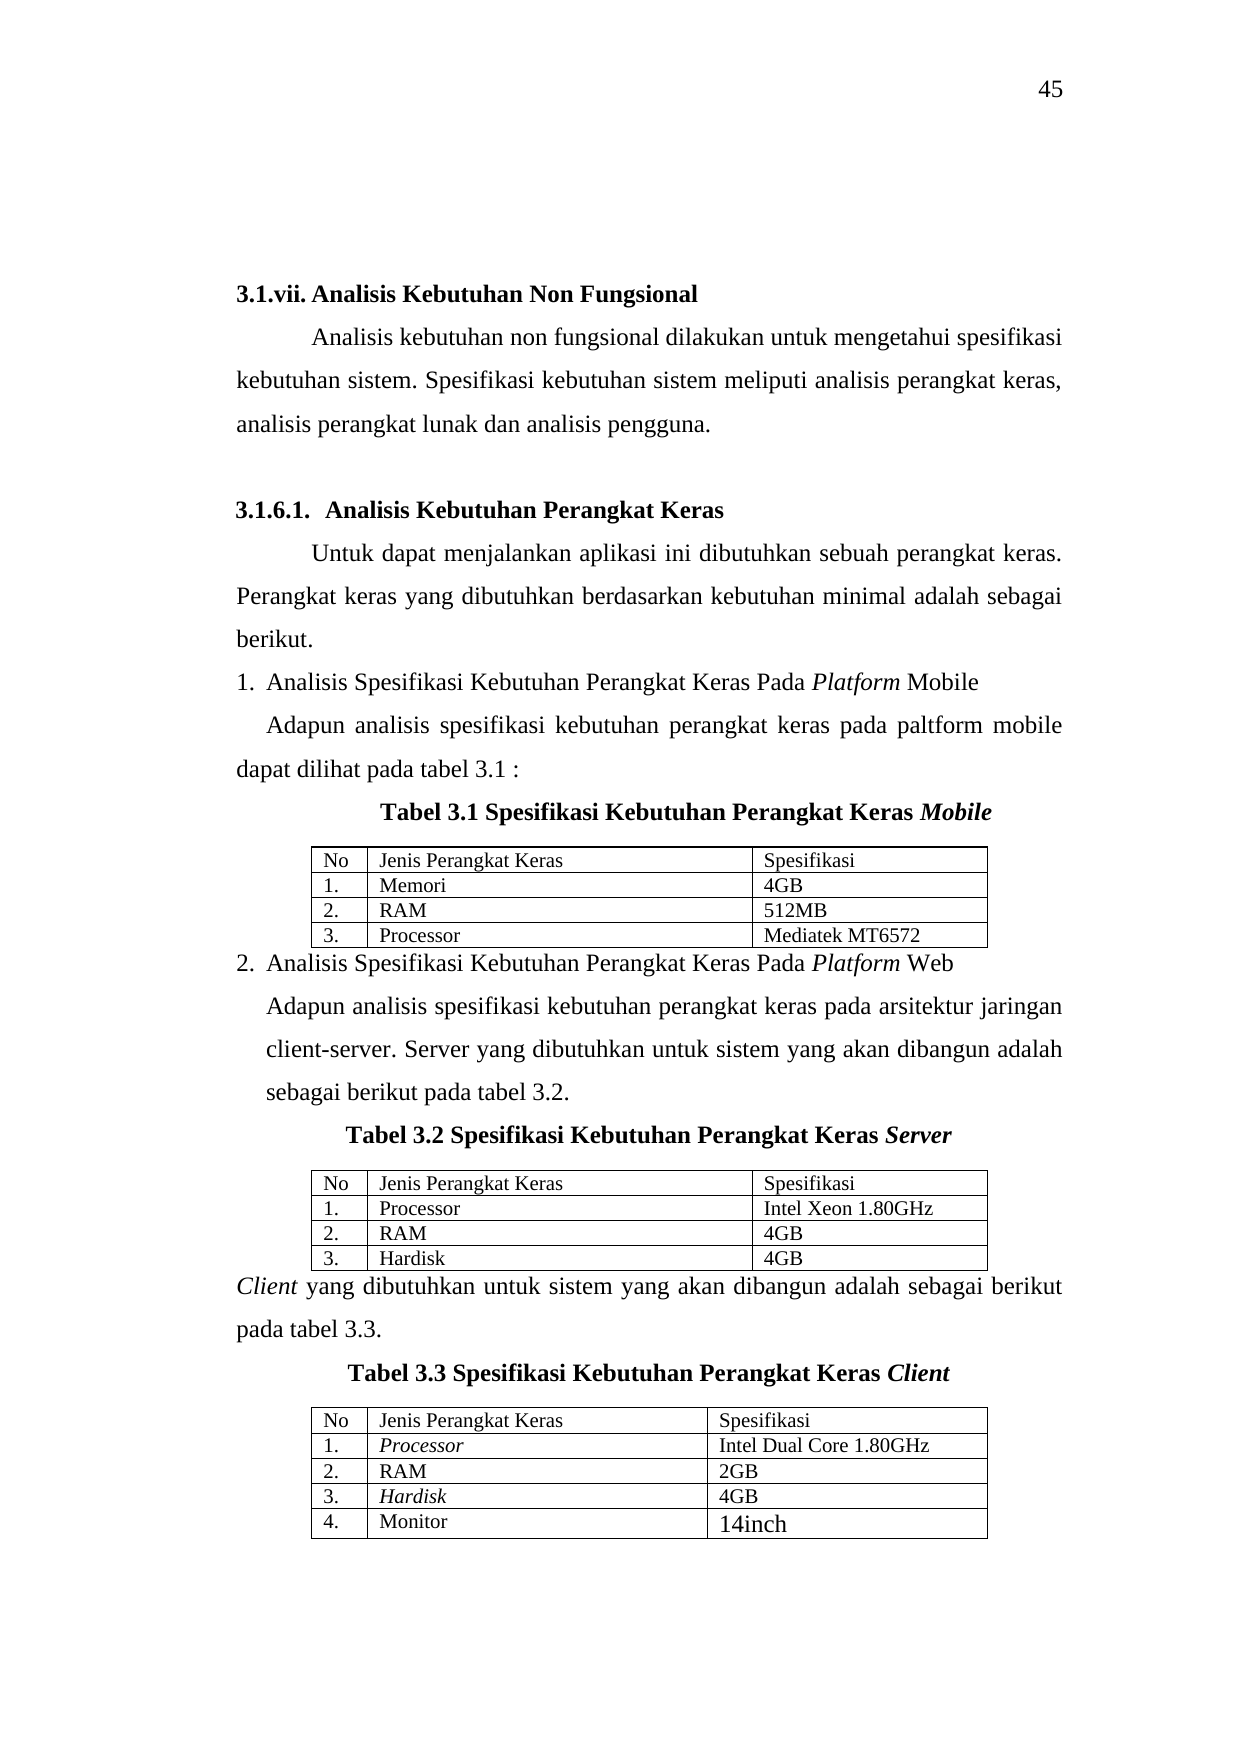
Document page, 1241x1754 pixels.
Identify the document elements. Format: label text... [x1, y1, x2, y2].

table_header Spesifikasi [708, 1408, 987, 1432]
table_header Spesifikasi [753, 848, 987, 872]
table_header No [312, 848, 367, 872]
table_cell 4GB [753, 1221, 987, 1245]
table_cell 3. [312, 923, 367, 947]
table_cell 1. [312, 1434, 367, 1457]
table_header No [312, 1408, 367, 1432]
table_cell 4GB [708, 1484, 987, 1508]
table_cell Processor [368, 1434, 707, 1457]
text Tabel 3.3 Spesifikasi Kebutuhan Perangkat Keras Client [236, 1358, 1063, 1386]
table_cell Hardisk [368, 1484, 707, 1508]
table_cell 14inch [708, 1509, 987, 1537]
subtitle Analisis Kebutuhan Perangkat Keras [235, 495, 1063, 524]
subtitle Analisis Kebutuhan Non Fungsional [236, 279, 1063, 308]
table_cell 2. [312, 1221, 367, 1245]
table_cell 4GB [753, 873, 987, 897]
text Tabel 3.1 Spesifikasi Kebutuhan Perangkat Keras Mobile [236, 797, 1063, 826]
table_cell Intel Xeon 1.80GHz [753, 1196, 987, 1220]
table_header Spesifikasi [753, 1171, 987, 1195]
list Adapun analisis spesifikasi kebutuhan perangkat keras pada arsitektur jaringan client-server. Server yang dibutuhkan untuk sistem yang akan dibangun adalah sebagai berikut pada tabel 3.2. [266, 991, 1063, 1106]
table_cell 3. [312, 1484, 367, 1508]
text Analisis kebutuhan non fungsional dilakukan untuk mengetahui spesifikasi kebutuhan sistem. Spesifikasi kebutuhan sistem meliputi analisis perangkat keras, analisis perangkat lunak dan analisis pengguna. [236, 322, 1063, 437]
table_header Jenis Perangkat Keras [368, 848, 752, 872]
table_cell 1. [312, 873, 367, 897]
table_cell 4. [312, 1509, 367, 1537]
table_cell 2GB [708, 1459, 987, 1483]
table_cell RAM [368, 1459, 707, 1483]
table_cell Intel Dual Core 1.80GHz [708, 1434, 987, 1457]
list Analisis Spesifikasi Kebutuhan Perangkat Keras Pada Platform Web [236, 948, 1063, 977]
table_cell Mediatek MT6572 [753, 923, 987, 947]
table_cell Memori [368, 873, 752, 897]
table_cell 512MB [753, 898, 987, 922]
table_cell Monitor [368, 1509, 707, 1537]
table_cell Processor [368, 923, 752, 947]
table_cell Processor [368, 1196, 752, 1220]
table_cell 1. [312, 1196, 367, 1220]
table_header Jenis Perangkat Keras [368, 1408, 707, 1432]
table_cell RAM [368, 898, 752, 922]
table_cell 2. [312, 1459, 367, 1483]
table_cell Hardisk [368, 1246, 752, 1270]
table_cell 3. [312, 1246, 367, 1270]
table_header No [312, 1171, 367, 1195]
text Tabel 3.2 Spesifikasi Kebutuhan Perangkat Keras Server [236, 1120, 1063, 1149]
table_cell RAM [368, 1221, 752, 1245]
list Analisis Spesifikasi Kebutuhan Perangkat Keras Pada Platform Mobile [236, 667, 1063, 696]
table_cell 2. [312, 898, 367, 922]
text Adapun analisis spesifikasi kebutuhan perangkat keras pada paltform mobile dapat dilihat pada tabel 3.1 : [236, 711, 1063, 782]
table_header Jenis Perangkat Keras [368, 1171, 752, 1195]
table_cell 4GB [753, 1246, 987, 1270]
text Untuk dapat menjalankan aplikasi ini dibutuhkan sebuah perangkat keras. Perangkat keras yang dibutuhkan berdasarkan kebutuhan minimal adalah sebagai berikut. [236, 538, 1063, 653]
text Client yang dibutuhkan untuk sistem yang akan dibangun adalah sebagai berikut pada tabel 3.3. [236, 1271, 1063, 1343]
